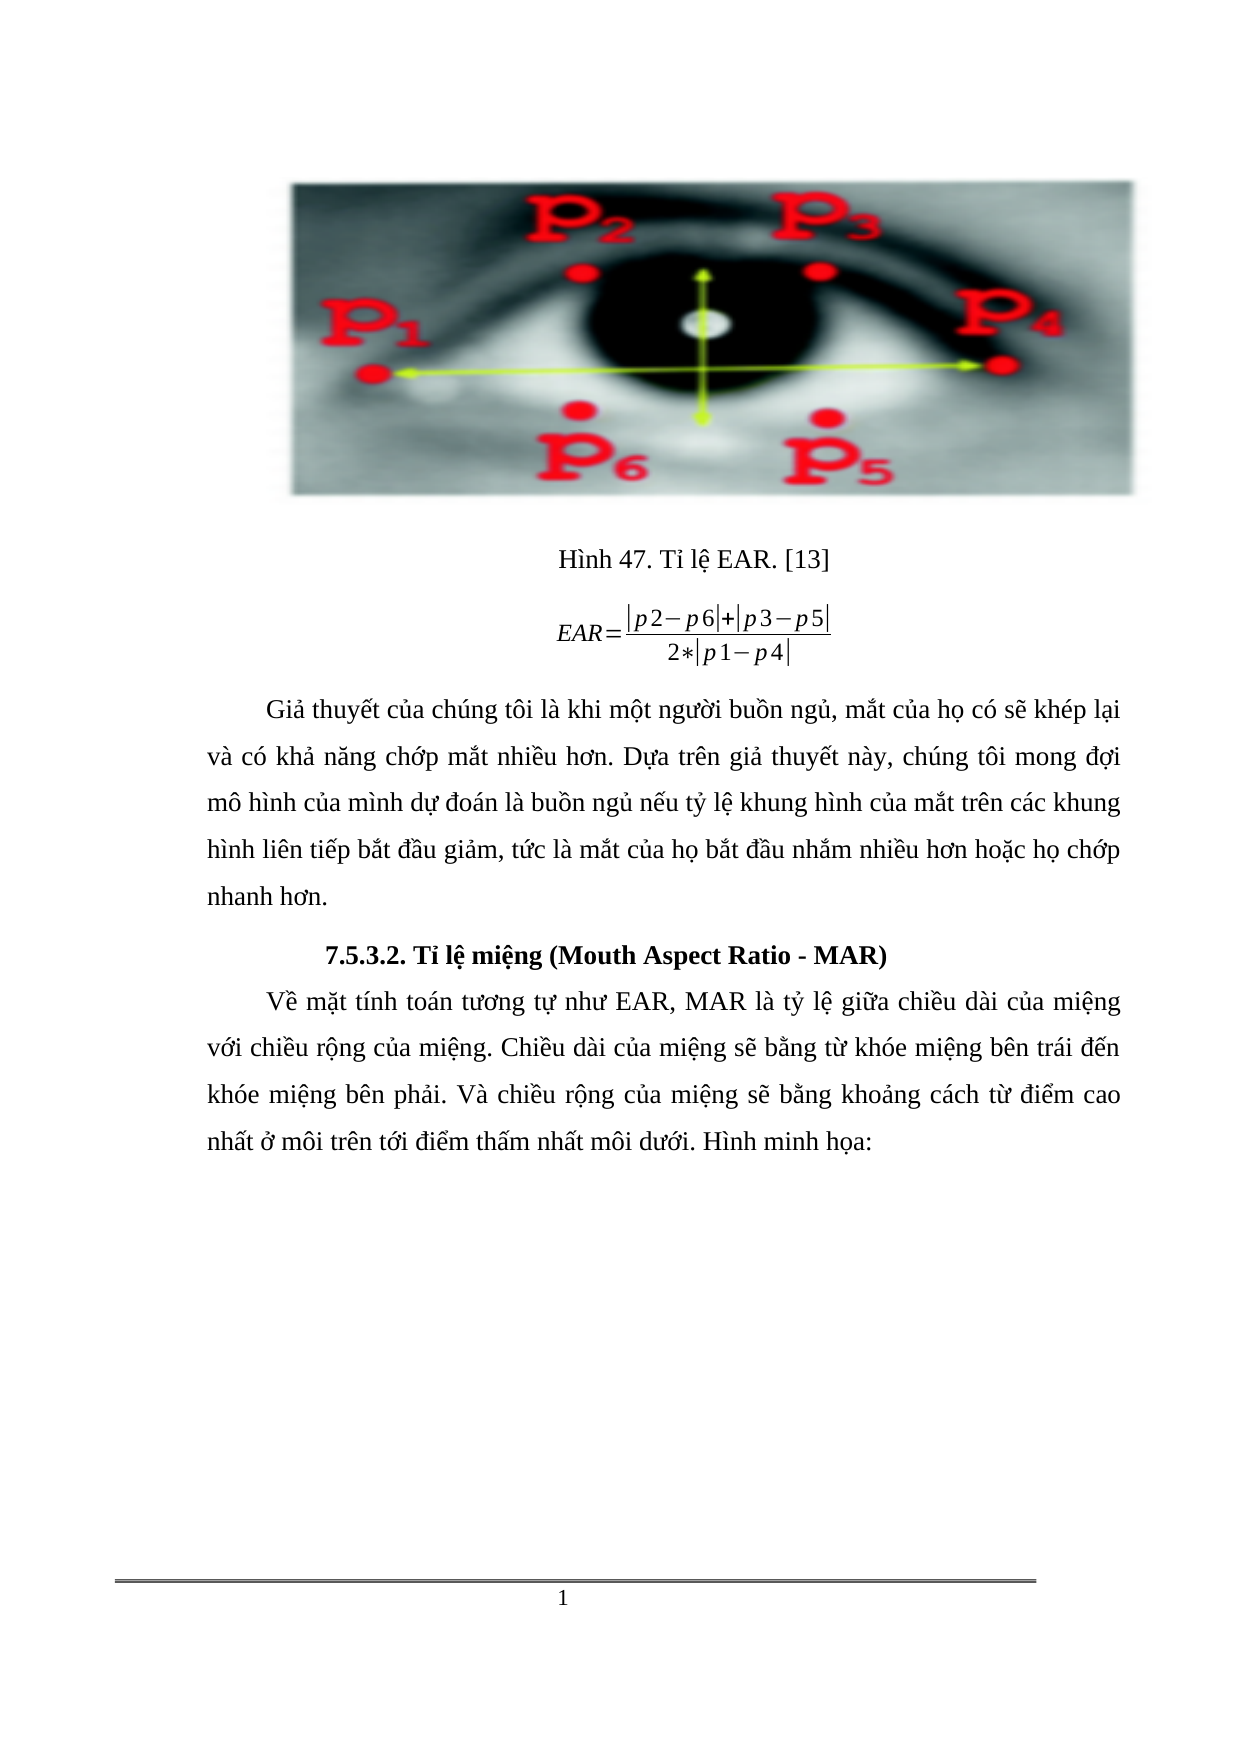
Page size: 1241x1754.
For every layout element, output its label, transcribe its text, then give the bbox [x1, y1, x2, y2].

subtitle 7.5.3.2. Tỉ lệ miệng (Mouth Aspect Ratio - MAR) [207, 939, 1122, 970]
text Về mặt tính toán tương tự như EAR, MAR là tỷ lệ giữa chiều dài của miệng với chiều rộng của miệng. Chiều dài của miệng sẽ bằng từ khóe miệng bên trái đến khóe miệng bên phải. Và chiều rộng của miệng sẽ bằng khoảng cách từ điểm cao nhất ở môi trên tới điểm thấm nhất môi dưới. Hình minh họa: [207, 985, 1122, 1156]
picture [265, 177, 1171, 518]
text Giả thuyết của chúng tôi là khi một người buồn ngủ, mắt của họ có sẽ khép lại và có khả năng chớp mắt nhiều hơn. Dựa trên giả thuyết này, chúng tôi mong đợi mô hình của mình dự đoán là buồn ngủ nếu tỷ lệ khung hình của mắt trên các khung hình liên tiếp bắt đầu giảm, tức là mắt của họ bắt đầu nhắm nhiều hơn hoặc họ chớp nhanh hơn. [207, 693, 1122, 911]
text Hình 47. Tỉ lệ EAR. [207, 543, 1122, 574]
